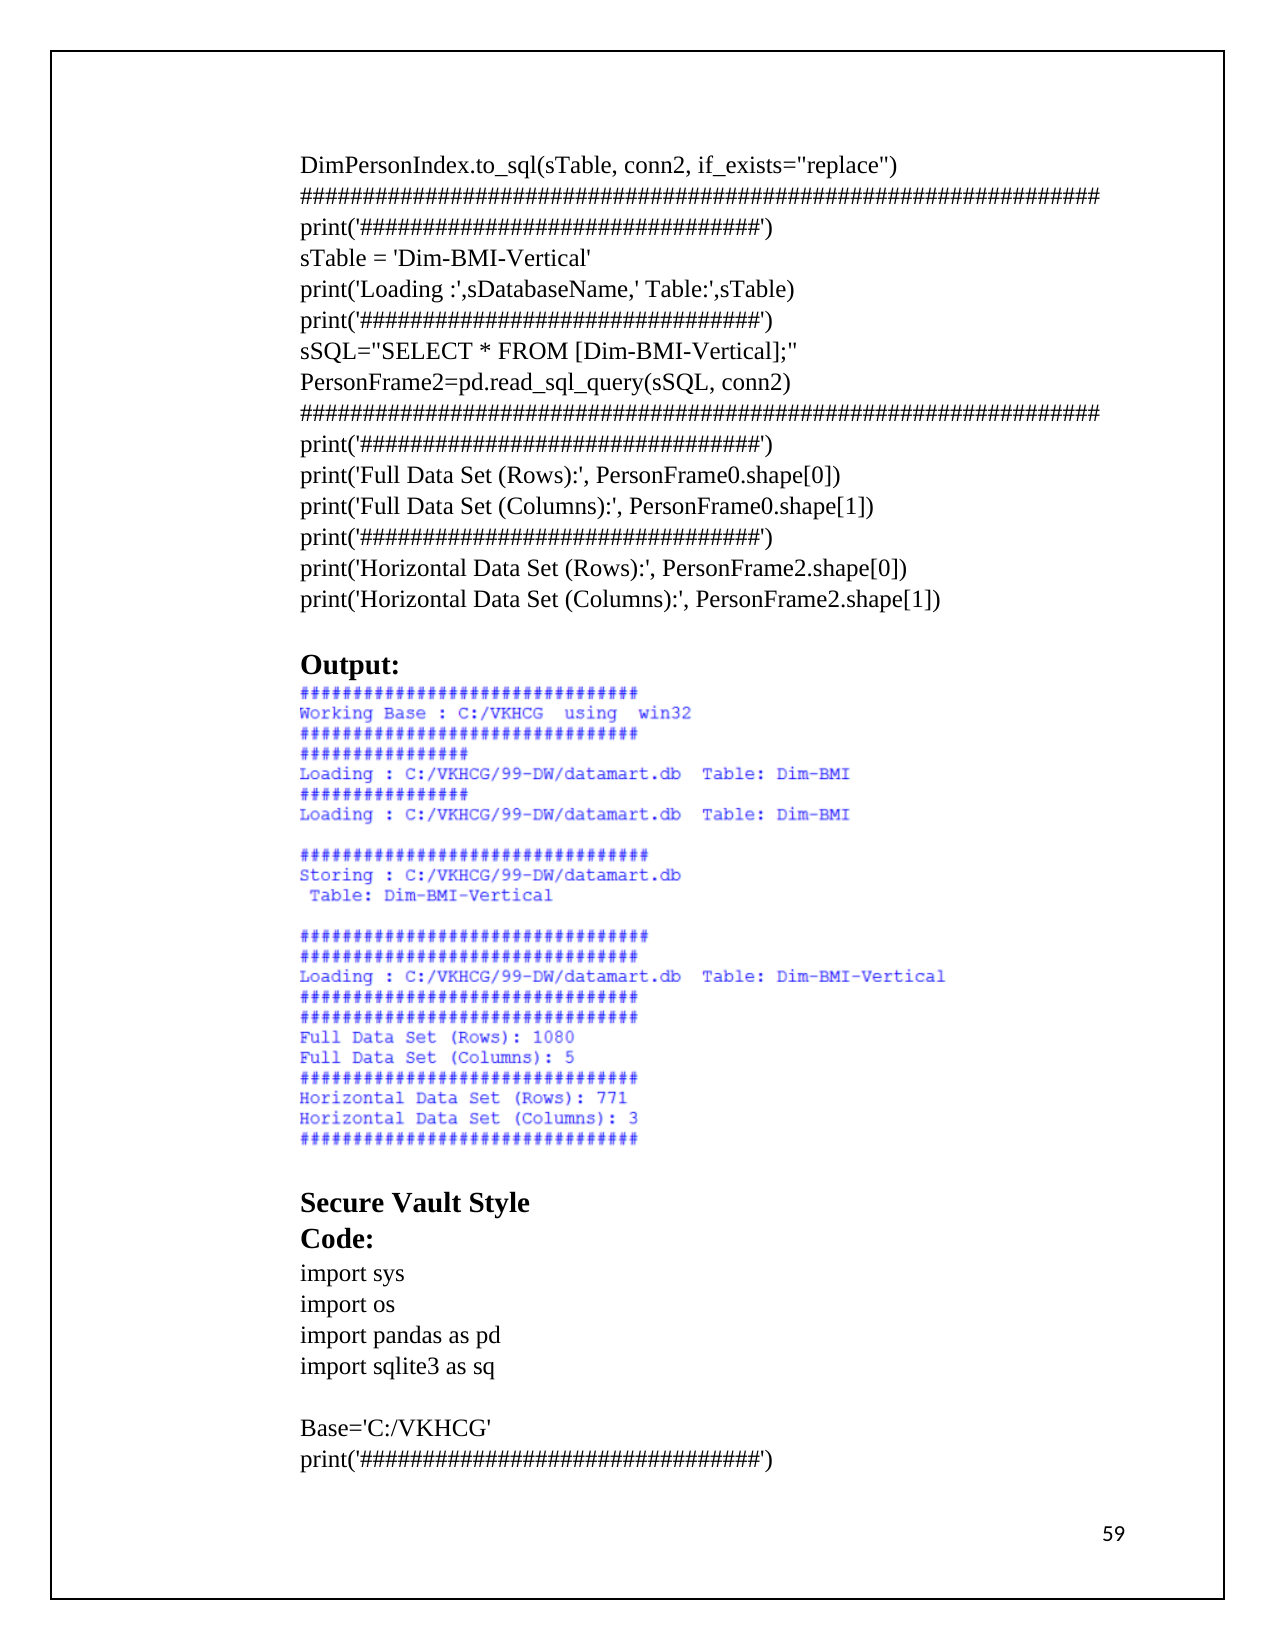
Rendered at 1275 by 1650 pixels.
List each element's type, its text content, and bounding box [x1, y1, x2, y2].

list ################################################################ [300, 398, 1125, 427]
list print('Full Data Set (Rows):', PersonFrame0.shape[0]) [300, 460, 1125, 489]
list print('################################') [300, 429, 1125, 458]
list Secure Vault Style [300, 1185, 1125, 1219]
list print('Full Data Set (Columns):', PersonFrame0.shape[1]) [300, 491, 1125, 520]
list print('Horizontal Data Set (Columns):', PersonFrame2.shape[1]) [300, 584, 1125, 613]
list import pandas as pd [300, 1320, 1125, 1348]
list print('################################') [300, 522, 1125, 551]
list ################################################################ [300, 181, 1125, 210]
list import os [300, 1289, 1125, 1317]
list import sqlite3 as sq [300, 1351, 1125, 1379]
list DimPersonIndex.to_sql(sTable, conn2, if_exists="replace") [300, 150, 1125, 179]
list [300, 1444, 1125, 1473]
list Output: [300, 616, 1125, 681]
list print('################################') [300, 212, 1125, 241]
list sSQL="SELECT * FROM [Dim-BMI-Vertical];" [300, 336, 1125, 365]
list print('################################') [300, 305, 1125, 334]
list import sys [300, 1258, 1125, 1286]
list print('Horizontal Data Set (Rows):', PersonFrame2.shape[0]) [300, 553, 1125, 582]
list print('Loading :',sDatabaseName,' Table:',sTable) [300, 274, 1125, 303]
list Base='C:/VKHCG' [300, 1413, 1125, 1442]
list sTable = 'Dim-BMI-Vertical' [300, 243, 1125, 272]
list PersonFrame2=pd.read_sql_query(sSQL, conn2) [300, 367, 1125, 396]
list Code: [300, 1221, 1125, 1255]
